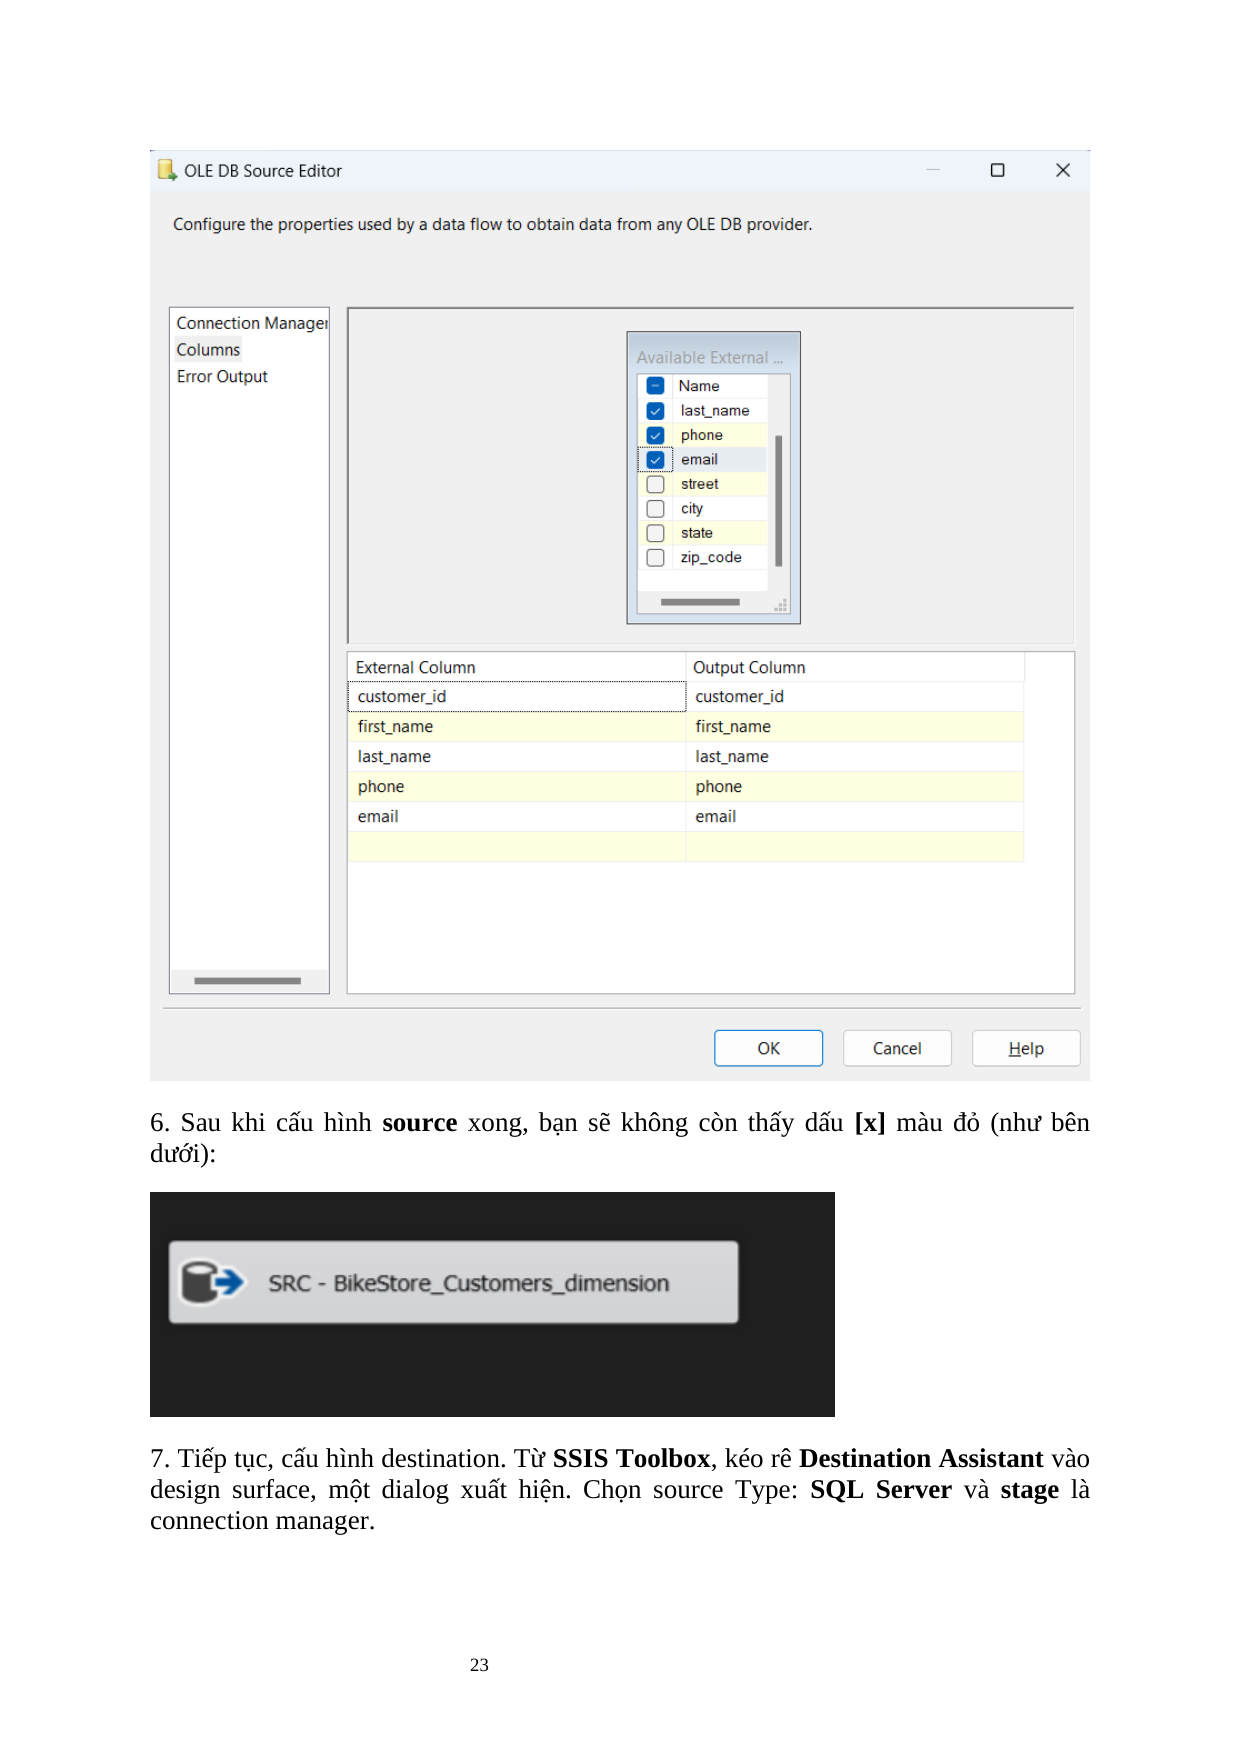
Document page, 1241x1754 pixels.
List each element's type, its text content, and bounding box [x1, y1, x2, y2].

picture [150, 150, 1091, 1081]
picture [150, 1192, 835, 1417]
text 6. Sau khi cấu hình source xong, bạn sẽ không còn thấy dấu [x] màu đỏ (như bên dưới): [150, 1106, 1090, 1168]
text 7. Tiếp tục, cấu hình destination. Từ SSIS Toolbox, kéo rê Destination Assistant vào design surface, một dialog xuất hiện. Chọn source Type: SQL Server và stage là connection manager. [150, 1442, 1090, 1535]
